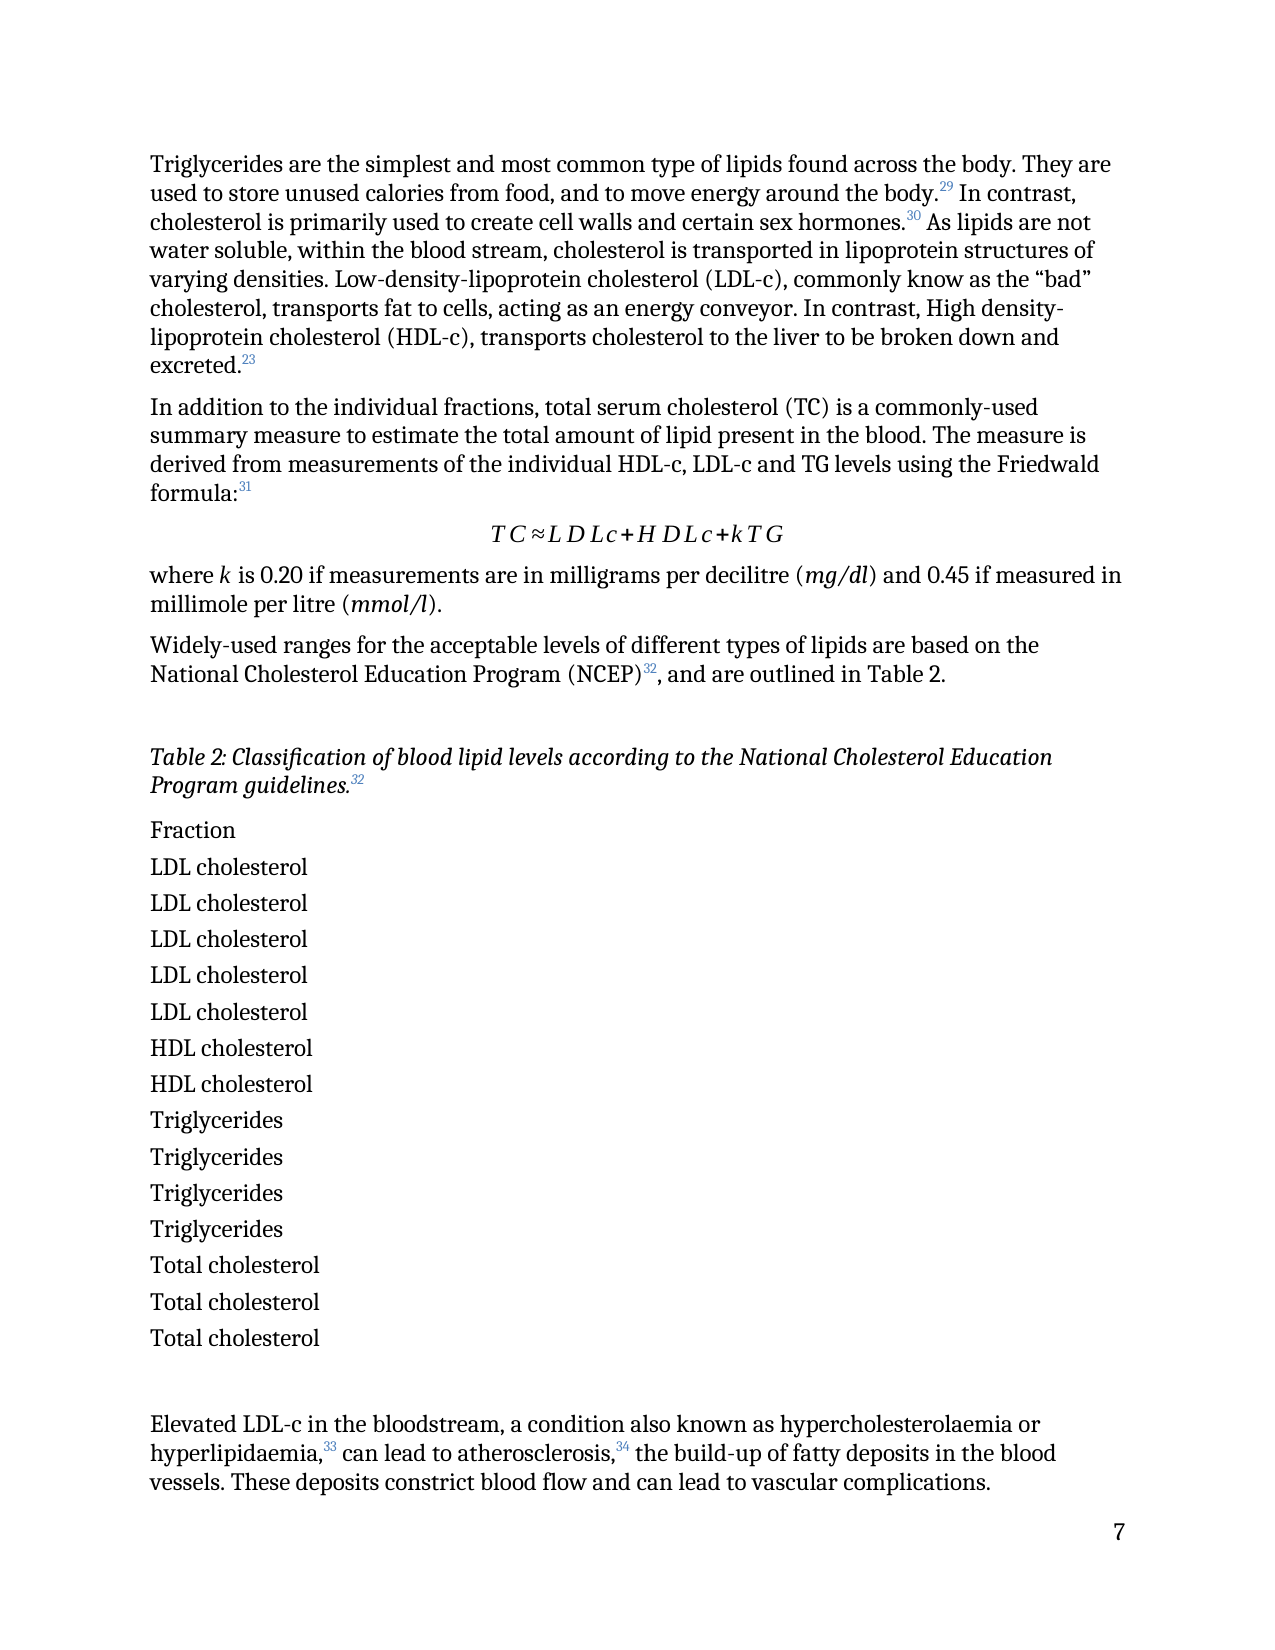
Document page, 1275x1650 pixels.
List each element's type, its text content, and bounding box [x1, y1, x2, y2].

table_cell Total cholesterol [139, 1284, 1275, 1320]
table_cell LDL cholesterol [139, 885, 1275, 921]
table_cell LDL cholesterol [139, 958, 1275, 994]
text Triglycerides are the simplest and most common type of lipids found across the body. They are used to store unused calories from food, and to move energy around the body.29 In contrast, cholesterol is primarily used to create cell walls and certain sex hormones.30 As lipids are not water soluble, within the blood stream, cholesterol is transported in lipoprotein structures of varying densities. Low-density-lipoprotein cholesterol (LDL-c), commonly know as the “bad” cholesterol, transports fat to cells, acting as an energy conveyor. In contrast, High density-lipoprotein cholesterol (HDL-c), transports cholesterol to the liver to be broken down and excreted.23 [150, 150, 1125, 380]
table_cell Triglycerides [139, 1139, 1275, 1175]
table_cell Triglycerides [139, 1175, 1275, 1211]
text In addition to the individual fractions, total serum cholesterol (TC) is a commonly-used summary measure to estimate the total amount of lipid present in the blood. The measure is derived from measurements of the individual HDL-c, LDL-c and TG levels using the Friedwald formula:31 [150, 392, 1125, 507]
text where is 0.20 if measurements are in milligrams per decilitre (mg/dl) and 0.45 if measured in millimole per litre (mmol/l). [150, 561, 1125, 619]
table_cell LDL cholesterol [139, 994, 1275, 1030]
text Widely-used ranges for the acceptable levels of different types of lipids are based on the National Cholesterol Education Program (NCEP)32, and are outlined in Table 2. [150, 631, 1125, 689]
text Table 2: Classification of blood lipid levels according to the National Cholesterol Education Program guidelines.32 [150, 742, 1125, 800]
table_cell HDL cholesterol [139, 1030, 1275, 1066]
table_header Fraction [139, 813, 1275, 849]
table_cell Total cholesterol [139, 1248, 1275, 1284]
table_cell Triglycerides [139, 1103, 1275, 1139]
table_cell LDL cholesterol [139, 921, 1275, 957]
table_cell Triglycerides [139, 1211, 1275, 1247]
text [150, 1410, 1125, 1496]
table_cell HDL cholesterol [139, 1066, 1275, 1102]
table_cell Total cholesterol [139, 1320, 1275, 1356]
table_cell LDL cholesterol [139, 849, 1275, 885]
